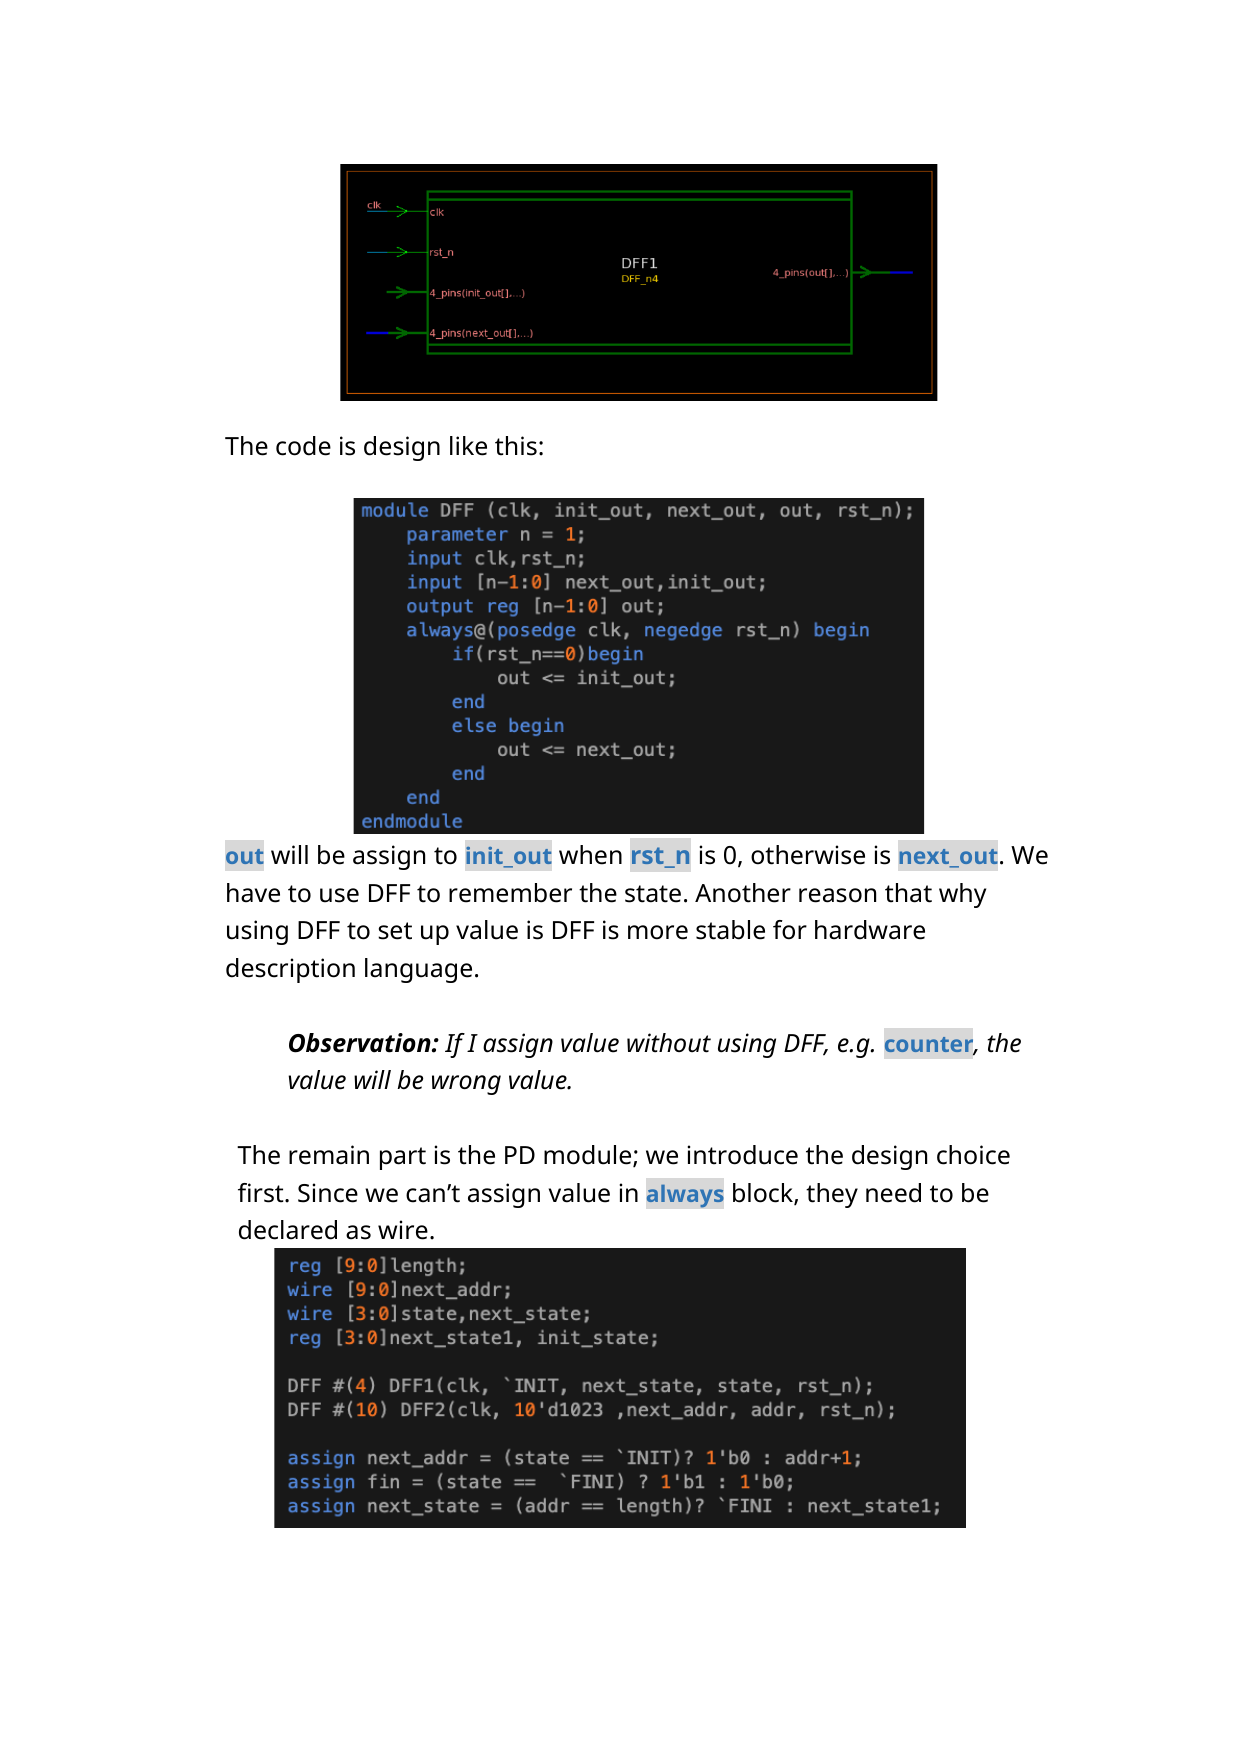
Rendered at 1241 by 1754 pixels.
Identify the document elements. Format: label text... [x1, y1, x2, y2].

picture [274, 1248, 966, 1528]
list out will be assign to init_out when rst_n is 0, otherwise is next_out. We have to use DFF to remember the state. Another reason that why using DFF to set up value is DFF is more stable for hardware description language. [225, 836, 1053, 986]
list Observation: If I assign value without using DFF, e.g. counter, the value will be wrong value. [287, 1023, 1053, 1098]
text The remain part is the PD module; we introduce the design choice first. Since we can’t assign value in always block, they need to be declared as wire. [237, 1136, 1053, 1248]
picture [353, 498, 925, 834]
list The code is design like this: [225, 427, 1053, 464]
picture [340, 164, 938, 401]
